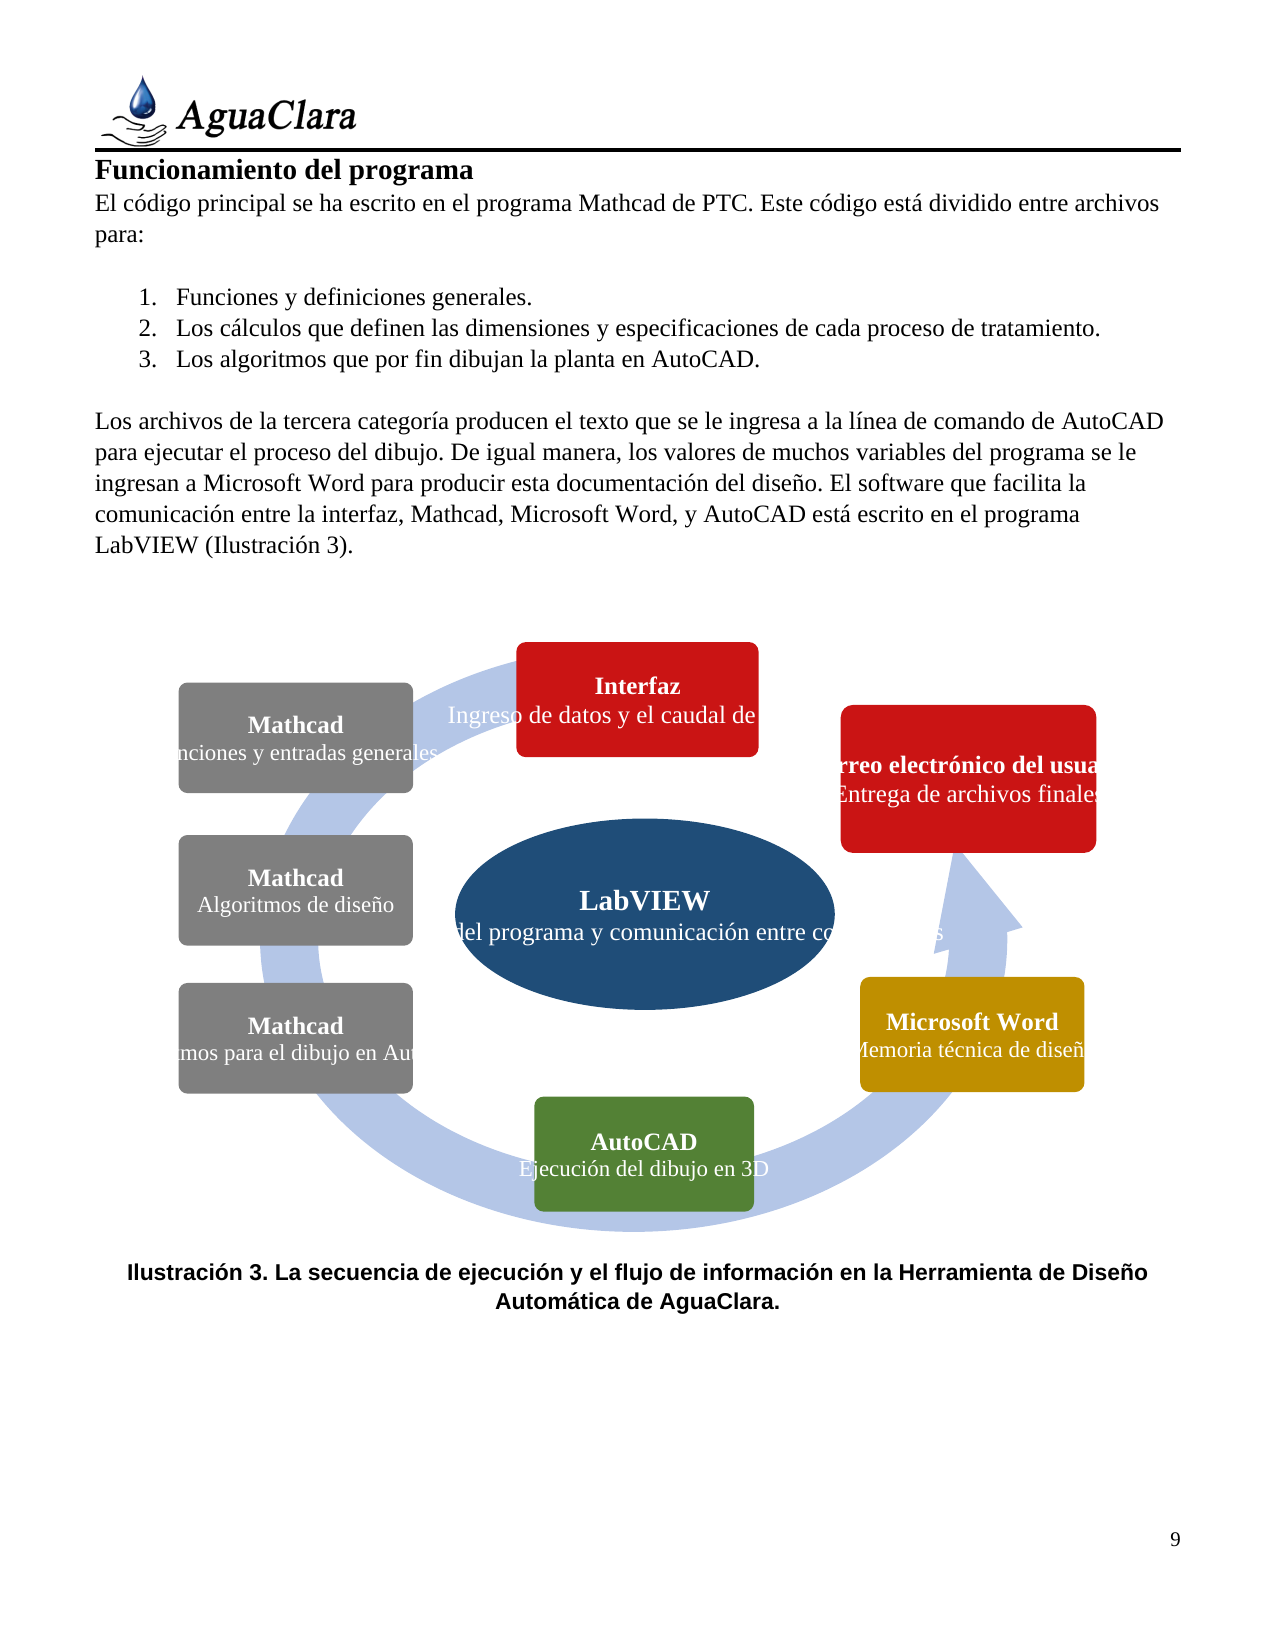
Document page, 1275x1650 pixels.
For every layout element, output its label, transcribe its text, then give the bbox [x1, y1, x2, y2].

text Ilustración 3. La secuencia de ejecución y el flujo de información en la Herramienta de Diseño Automática de AguaClara. [94, 1259, 1181, 1314]
list Los cálculos que definen las dimensiones y especificaciones de cada proceso de tratamiento. [138, 313, 1181, 341]
list Funciones y definiciones generales. [138, 282, 1181, 310]
text El código principal se ha escrito en el programa Mathcad de PTC. Este código está dividido entre archivos para: [94, 188, 1181, 248]
subtitle Funcionamiento del programa [94, 152, 1181, 186]
list Los algoritmos que por fin dibujan la planta en AutoCAD. [138, 344, 1181, 372]
text Los archivos de la tercera categoría producen el texto que se le ingresa a la línea de comando de AutoCAD para ejecutar el proceso del dibujo. De igual manera, los valores de muchos variables del programa se le ingresan a Microsoft Word para producir esta documentación del diseño. El software que facilita la comunicación entre la interfaz, Mathcad, Microsoft Word, y AutoCAD está escrito en el programa LabVIEW (Ilustración 3). [94, 406, 1181, 559]
picture [94, 75, 373, 148]
